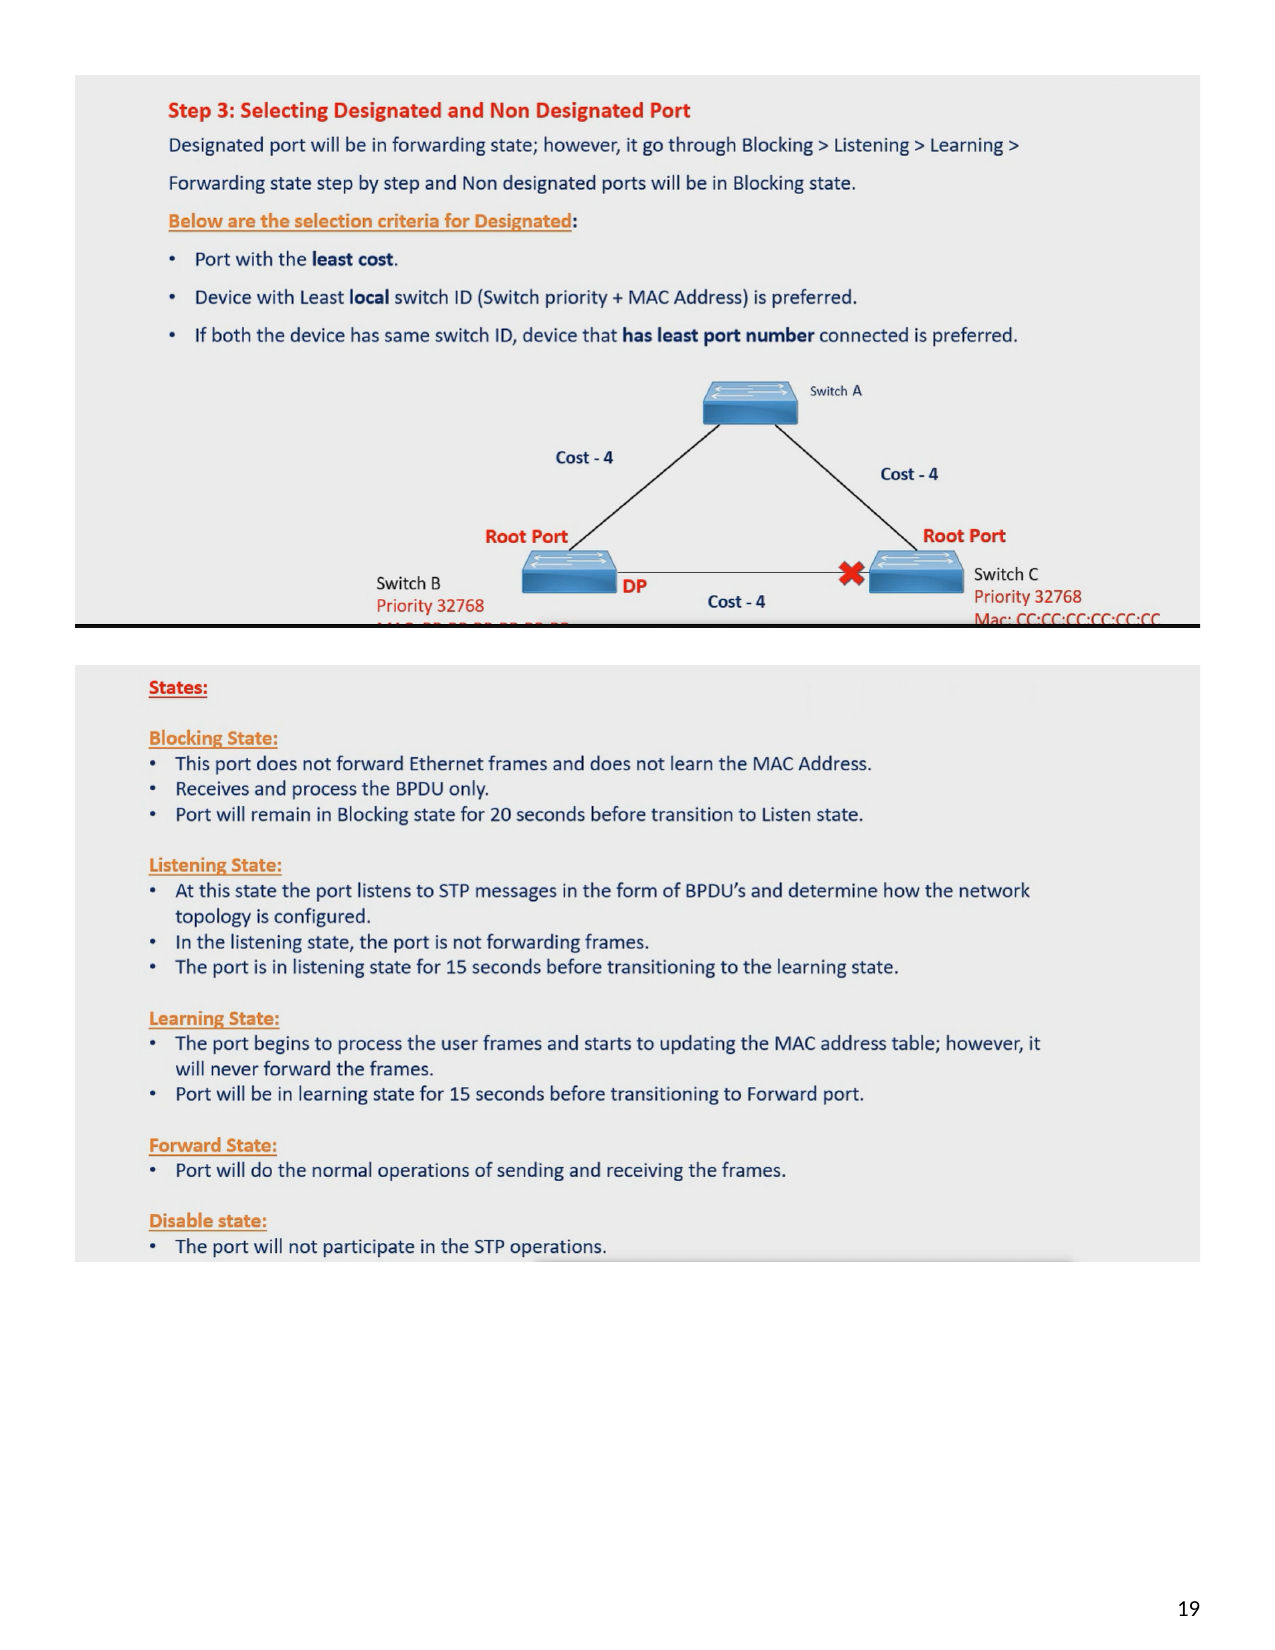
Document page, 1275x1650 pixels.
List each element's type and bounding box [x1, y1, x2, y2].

picture [75, 665, 1200, 1262]
picture [75, 75, 1200, 628]
